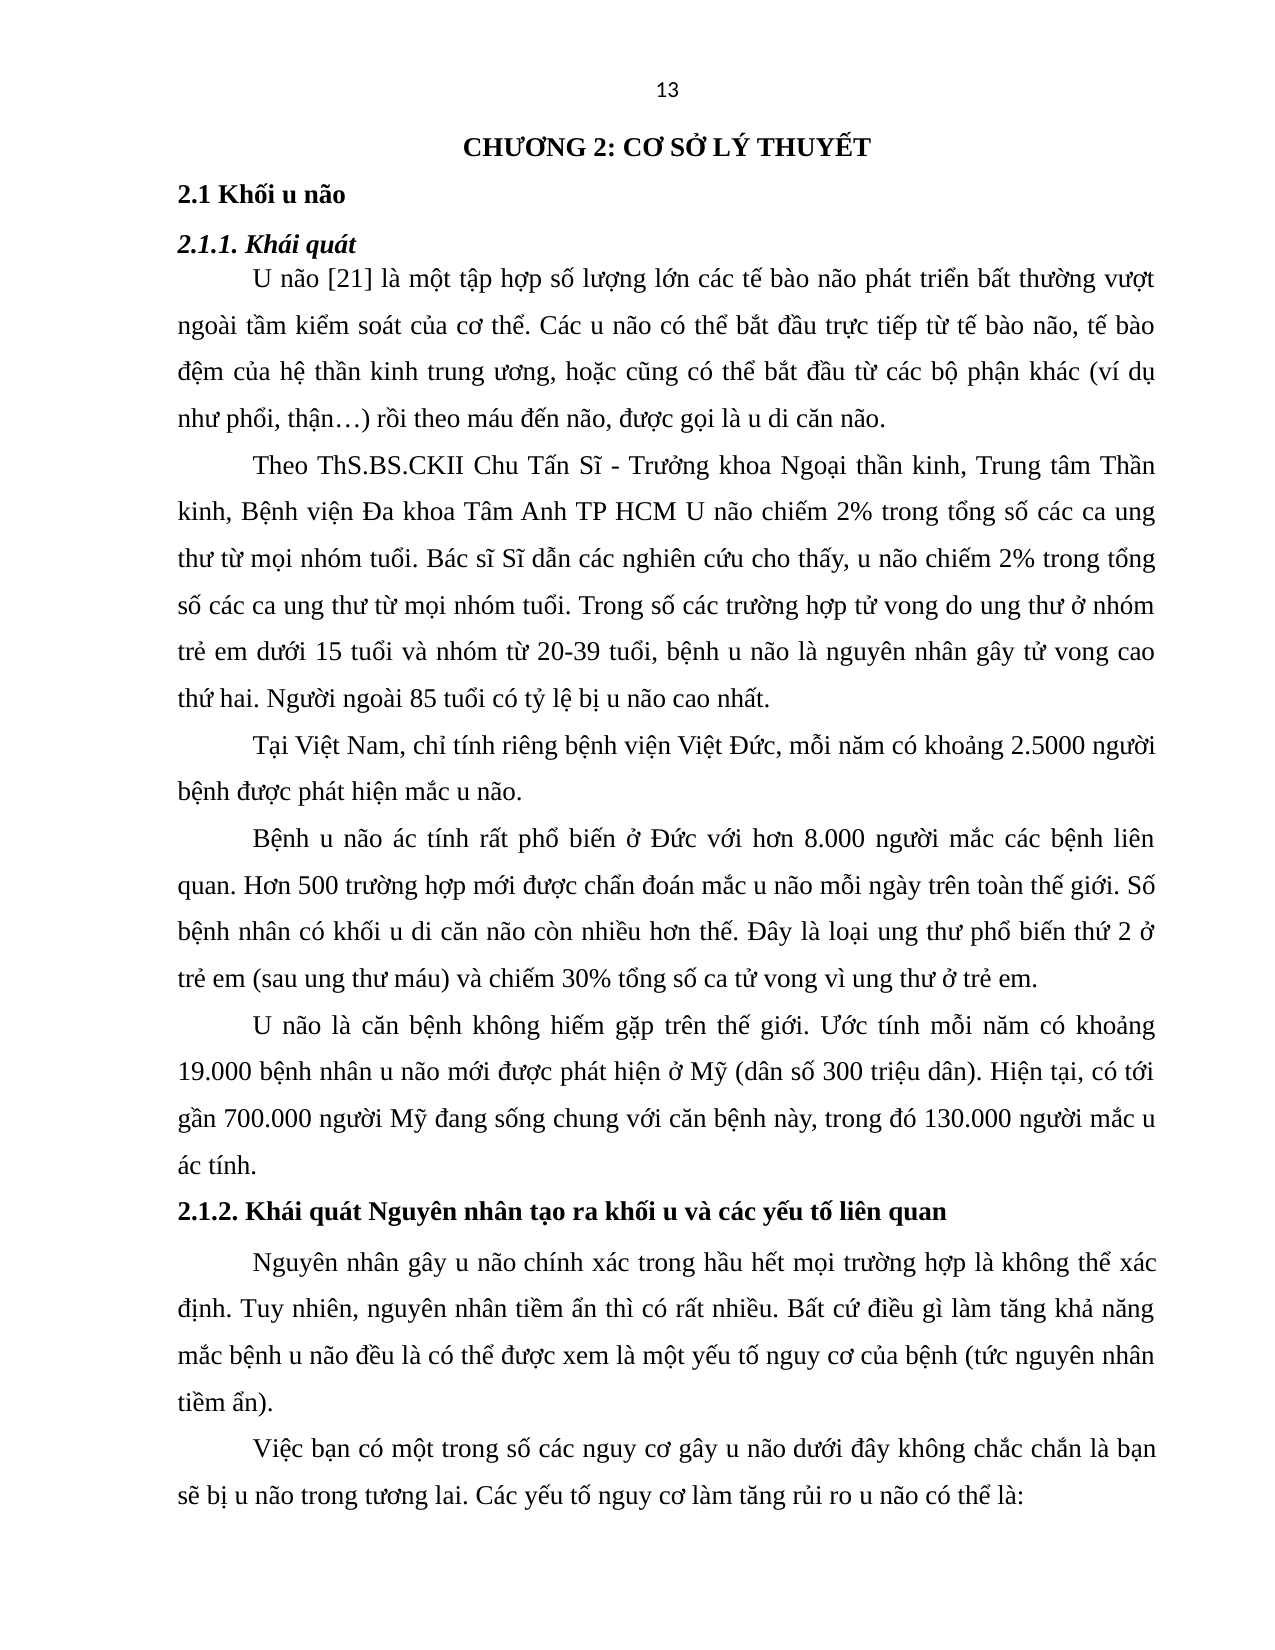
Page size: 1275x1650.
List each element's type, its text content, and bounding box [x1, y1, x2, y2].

text Bệnh u não ác tính rất phổ biến ở Đức với hơn 8.000 người mắc các bệnh liên quan. Hơn 500 trường hợp mới được chẩn đoán mắc u não mỗi ngày trên toàn thế giới. Số bệnh nhân có khối u di căn não còn nhiều hơn thế. Đây là loại ung thư phổ biến thứ 2 ở trẻ em (sau ung thư máu) và chiếm 30% tổng số ca tử vong vì ung thư ở trẻ em. [177, 822, 1157, 993]
text U não [21] là một tập hợp số lượng lớn các tế bào não phát triển bất thường vượt ngoài tầm kiểm soát của cơ thể. Các u não có thể bắt đầu trực tiếp từ tế bào não, tế bào đệm của hệ thần kinh trung ương, hoặc cũng có thể bắt đầu từ các bộ phận khác (ví dụ như phổi, thận…) rồi theo máu đến não, được gọi là u di căn não. [177, 262, 1157, 433]
subtitle 2.1 Khối u não [177, 178, 1157, 209]
subtitle CHƯƠNG 2: CƠ SỞ LÝ THUYẾT [177, 131, 1157, 162]
text Nguyên nhân gây u não chính xác trong hầu hết mọi trường hợp là không thể xác định. Tuy nhiên, nguyên nhân tiềm ẩn thì có rất nhiều. Bất cứ điều gì làm tăng khả năng mắc bệnh u não đều là có thể được xem là một yếu tố nguy cơ của bệnh (tức nguyên nhân tiềm ẩn). [177, 1246, 1157, 1417]
text Tại Việt Nam, chỉ tính riêng bệnh viện Việt Đức, mỗi năm có khoảng 2.5000 người bệnh được phát hiện mắc u não. [177, 729, 1157, 807]
text Theo ThS.BS.CKII Chu Tấn Sĩ - Trưởng khoa Ngoại thần kinh, Trung tâm Thần kinh, Bệnh viện Đa khoa Tâm Anh TP HCM U não chiếm 2% trong tổng số các ca ung thư từ mọi nhóm tuổi. Bác sĩ Sĩ dẫn các nghiên cứu cho thấy, u não chiếm 2% trong tổng số các ca ung thư từ mọi nhóm tuổi. Trong số các trường hợp tử vong do ung thư ở nhóm trẻ em dưới 15 tuổi và nhóm từ 20-39 tuổi, bệnh u não là nguyên nhân gây tử vong cao thứ hai. Người ngoài 85 tuổi có tỷ lệ bị u não cao nhất. [177, 449, 1157, 713]
text Việc bạn có một trong số các nguy cơ gây u não dưới đây không chắc chắn là bạn sẽ bị u não trong tương lai. Các yếu tố nguy cơ làm tăng rủi ro u não có thể là: [177, 1432, 1157, 1510]
text 2.1.2. Khái quát Nguyên nhân tạo ra khối u và các yếu tố liên quan [177, 1195, 1157, 1227]
text U não là căn bệnh không hiếm gặp trên thế giới. Ước tính mỗi năm có khoảng 19.000 bệnh nhân u não mới được phát hiện ở Mỹ (dân số 300 triệu dân). Hiện tại, có tới gần 700.000 người Mỹ đang sống chung với căn bệnh này, trong đó 130.000 người mắc u ác tính. [177, 1009, 1157, 1180]
subtitle 2.1.1. Khái quát [177, 228, 1157, 260]
